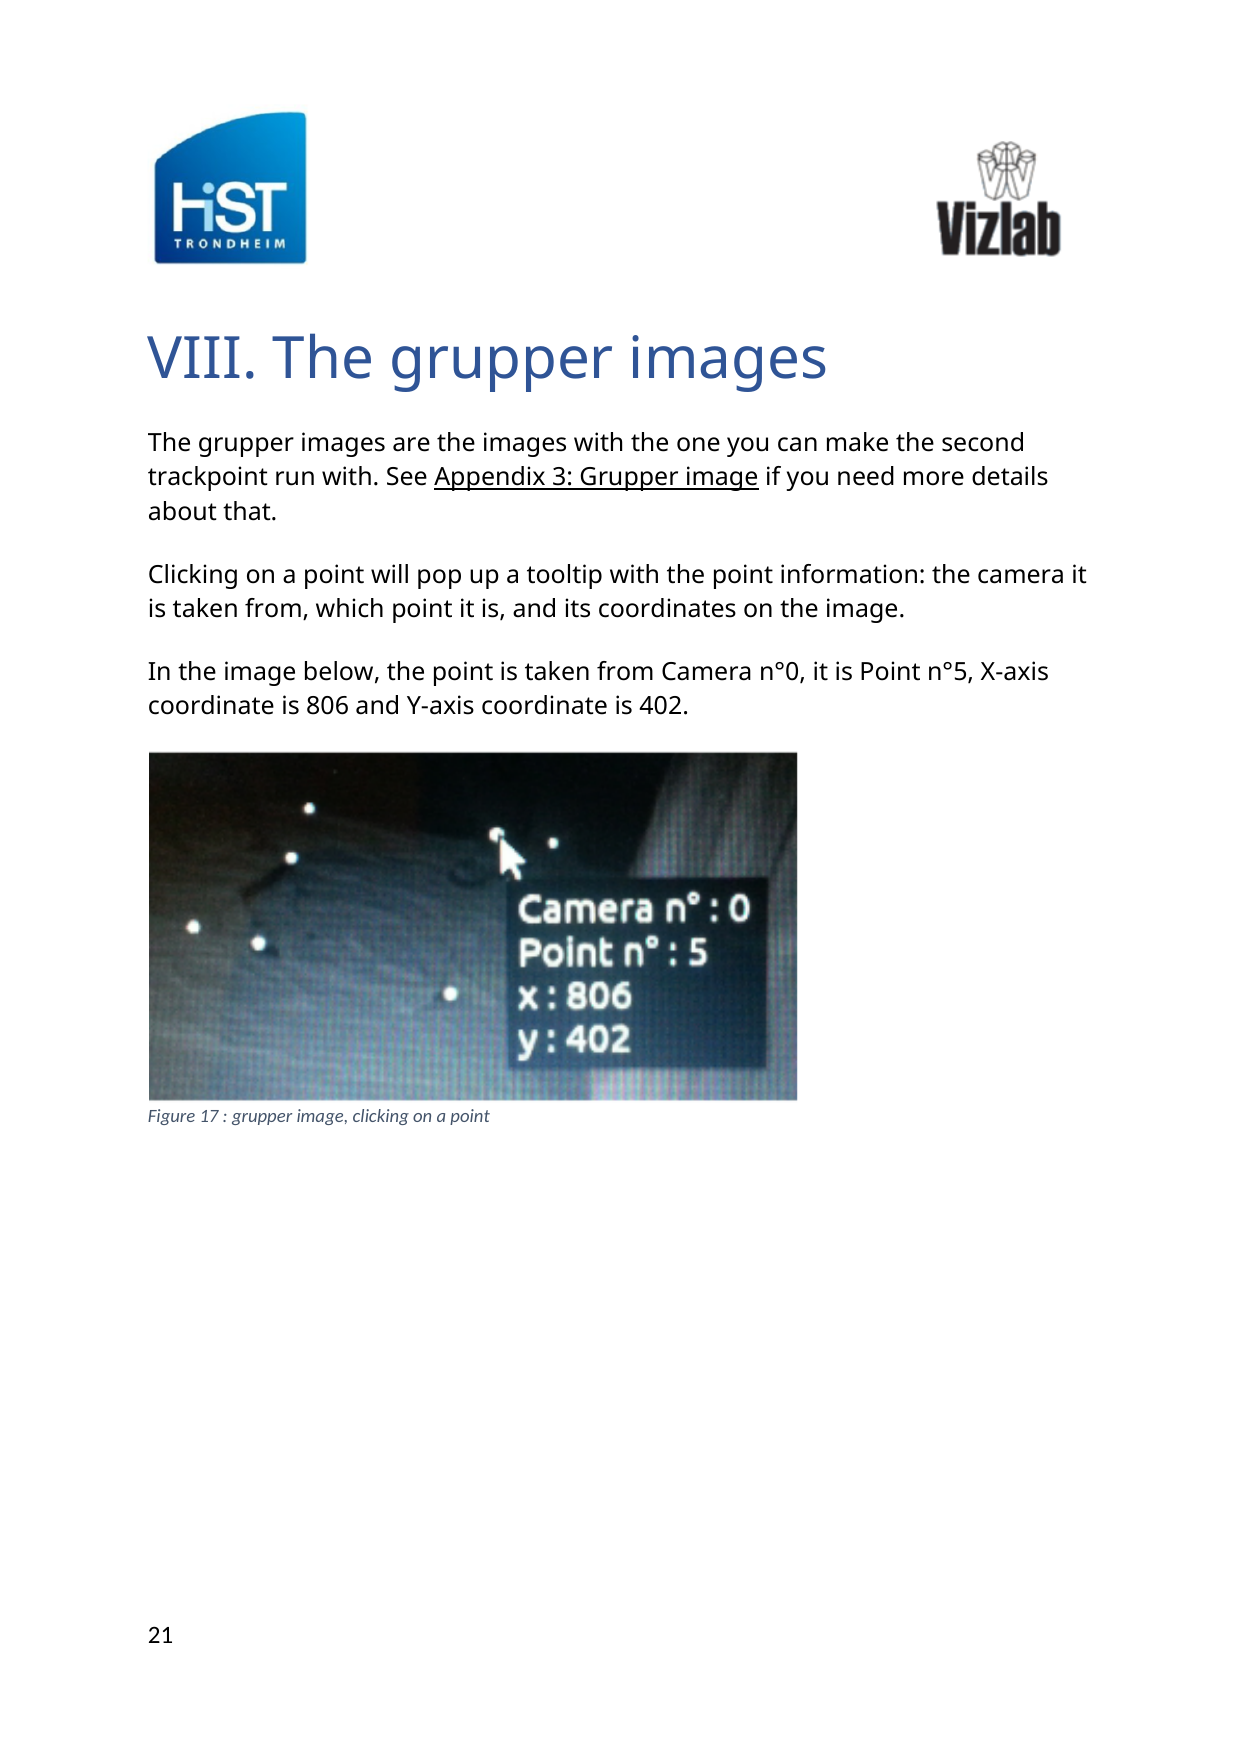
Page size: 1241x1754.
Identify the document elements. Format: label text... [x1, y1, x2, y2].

text In the image below, the point is taken from Camera n°0, it is Point n°5, X-axis coordinate is 806 and Y-axis coordinate is 402. [148, 654, 1093, 722]
picture [147, 751, 796, 1104]
text The grupper images are the images with the one you can make the second trackpoint run with. See Appendix 3: Grupper image if you need more details about that. [148, 425, 1093, 527]
picture [147, 104, 312, 269]
subtitle VIII. The grupper images [148, 316, 1093, 396]
text Clicking on a point will pop up a tooltip with the point information: the camera it is taken from, which point it is, and its coordinates on the image. [148, 556, 1093, 624]
picture [918, 132, 1088, 278]
